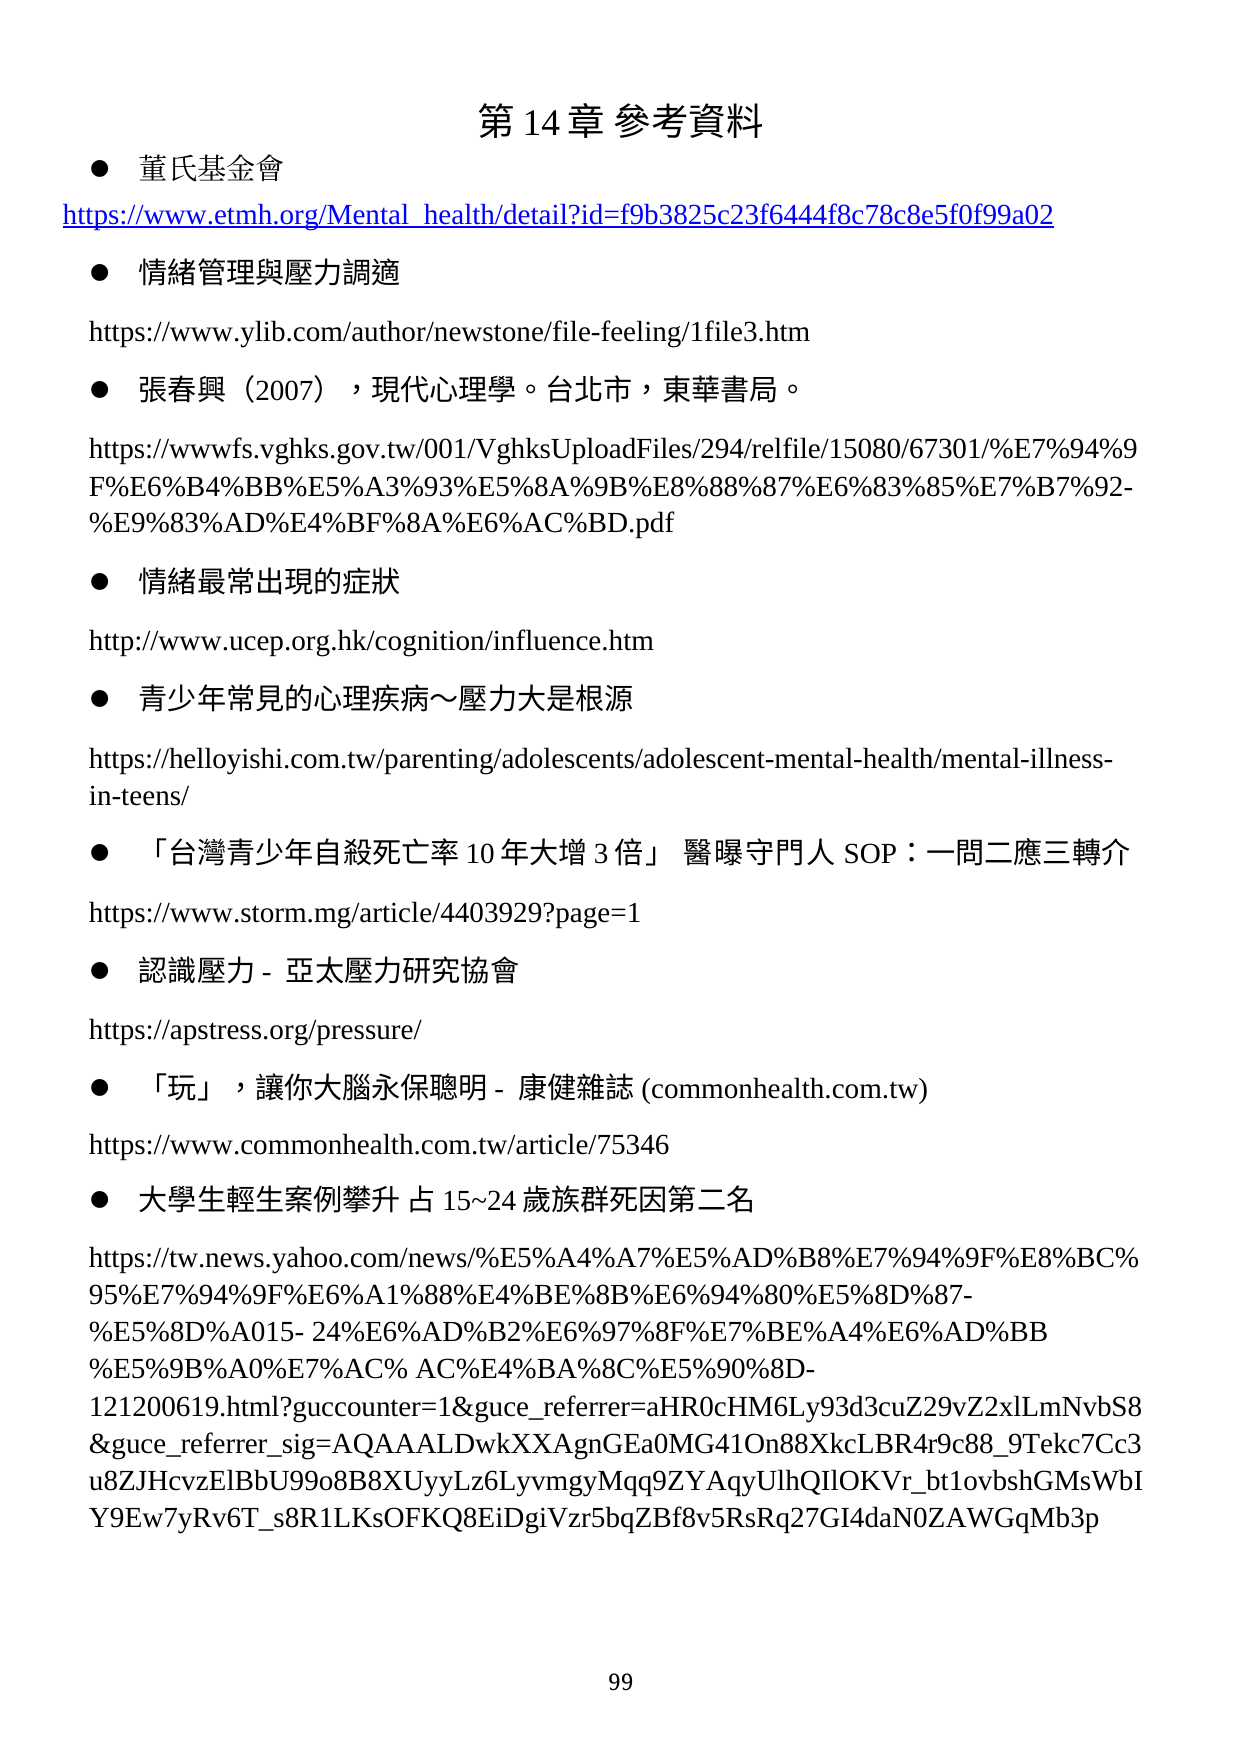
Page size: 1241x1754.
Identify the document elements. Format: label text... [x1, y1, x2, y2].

list 董氏基金會 [89, 146, 1207, 187]
text %E5%8D%A015- 24%E6%AD%B2%E6%97%8F%E7%BE%A4%E6%AD%BB%E5%9B%A0%E7%AC% AC%E4%BA%8C%E5%90%8D- [89, 1314, 1150, 1385]
subtitle 第14章 參考資料 [90, 91, 1151, 146]
text %E9%83%AD%E4%BF%8A%E6%AC%BD.pdf [89, 506, 1207, 539]
list 張春興（2007），現代心理學。台北市，東華書局。 [89, 367, 1207, 409]
list 「台灣青少年自殺死亡率10年大增3倍」 醫曝守門人SOP：一問二應三轉介 [89, 830, 1207, 872]
text https://www.ylib.com/author/newstone/file-feeling/1file3.htm [89, 314, 1207, 348]
text https://www.storm.mg/article/4403929?page=1 [89, 895, 1207, 928]
text https://wwwfs.vghks.gov.tw/001/VghksUploadFiles/294/relfile/15080/67301/%E7%94%9 F%E6%B4%BB%E5%A3%93%E5%8A%9B%E8%88%87%E6%83%85%E7%B7%92- [89, 432, 1146, 502]
text https://helloyishi.com.tw/parenting/adolescents/adolescent-mental-health/mental-illness- in-teens/ [89, 741, 1123, 812]
text https://www.etmh.org/Mental_health/detail?id=f9b3825c23f6444f8c78c8e5f0f99a02 [62, 197, 1207, 230]
list 認識壓力 - 亞太壓力研究協會 [89, 948, 1207, 990]
list 青少年常見的心理疾病～壓力大是根源 [89, 676, 1207, 718]
list 「玩」，讓你大腦永保聰明 - 康健雜誌 (commonhealth.com.tw) https://www.commonhealth.com.tw/article/75346 [89, 1065, 946, 1161]
list 大學生輕生案例攀升 占15~24歲族群死因第二名 [89, 1181, 1207, 1217]
text https://tw.news.yahoo.com/news/%E5%A4%A7%E5%AD%B8%E7%94%9F%E8%BC% 95%E7%94%9F%E6%A1%88%E4%BE%8B%E6%94%80%E5%8D%87- [89, 1240, 1146, 1311]
list 情緒最常出現的症狀 [89, 558, 1207, 601]
text 121200619.html?guccounter=1&guce_referrer=aHR0cHM6Ly93d3cuZ29vZ2xlLmNvbS8 &guce_referrer_sig=AQAAALDwkXXAgnGEa0MG41On88XkcLBR4r9c88_9Tekc7Cc3 u8ZJHcvzElBbU99o8B8XUyyLz6LyvmgyMqq9ZYAqyUlhQIlOKVr_bt1ovbshGMsWbI Y9Ew7yRv6T_s8R1LKsOFKQ8EiDgiVzr5bqZBf8v5RsRq27GI4daN0ZAWGqMb3p [89, 1389, 1149, 1534]
text https://apstress.org/pressure/ [89, 1012, 1207, 1046]
text http://www.ucep.org.hk/cognition/influence.htm [89, 623, 1207, 657]
list 情緒管理與壓力調適 [89, 249, 1207, 292]
